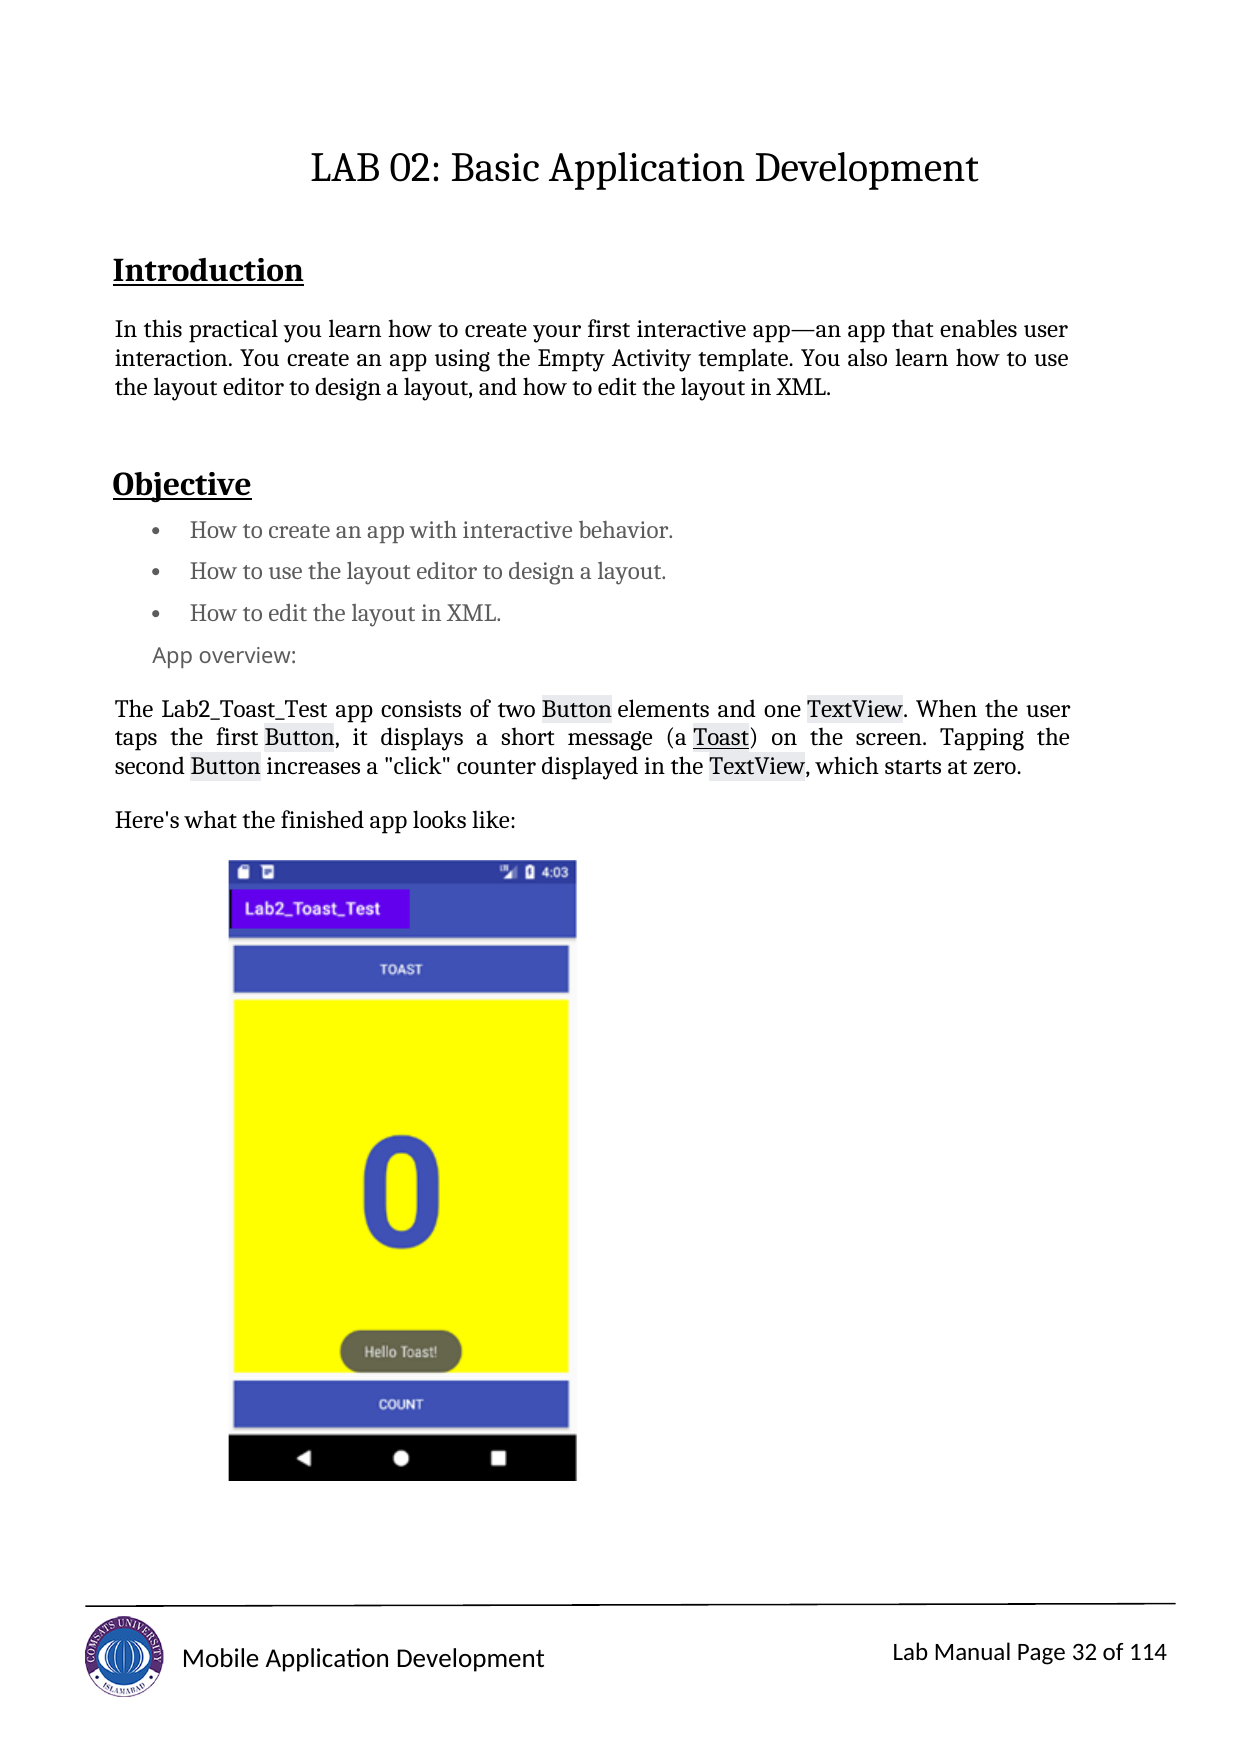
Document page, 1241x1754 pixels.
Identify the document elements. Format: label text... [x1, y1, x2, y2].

text In this practical you learn how to create your first interactive app—an app that enables user interaction. You create an app using the Empty Activity template. You also learn how to use the layout editor to design a layout, and how to edit the layout in XML. [114, 315, 1070, 401]
subtitle Objective [112, 465, 1240, 503]
list How to create an app with interactive behavior. [152, 516, 1240, 545]
text App overview: [152, 640, 1240, 669]
picture [227, 860, 578, 1480]
subtitle Introduction [112, 252, 1240, 290]
text Here's what the finished app looks like: [114, 806, 1240, 834]
list How to edit the layout in XML. [152, 598, 1240, 627]
subtitle LAB 02: Basic Application Development [49, 144, 1240, 192]
list How to use the layout editor to design a layout. [152, 557, 1240, 586]
picture [85, 1616, 165, 1697]
text The Lab2_Toast_Test app consists of two Button elements and one TextView. When the user taps the first Button, it displays a short message (a Toast) on the screen. Tapping the second Button increases a "click" counter displayed in the TextView, which starts at zero. [114, 694, 1070, 781]
